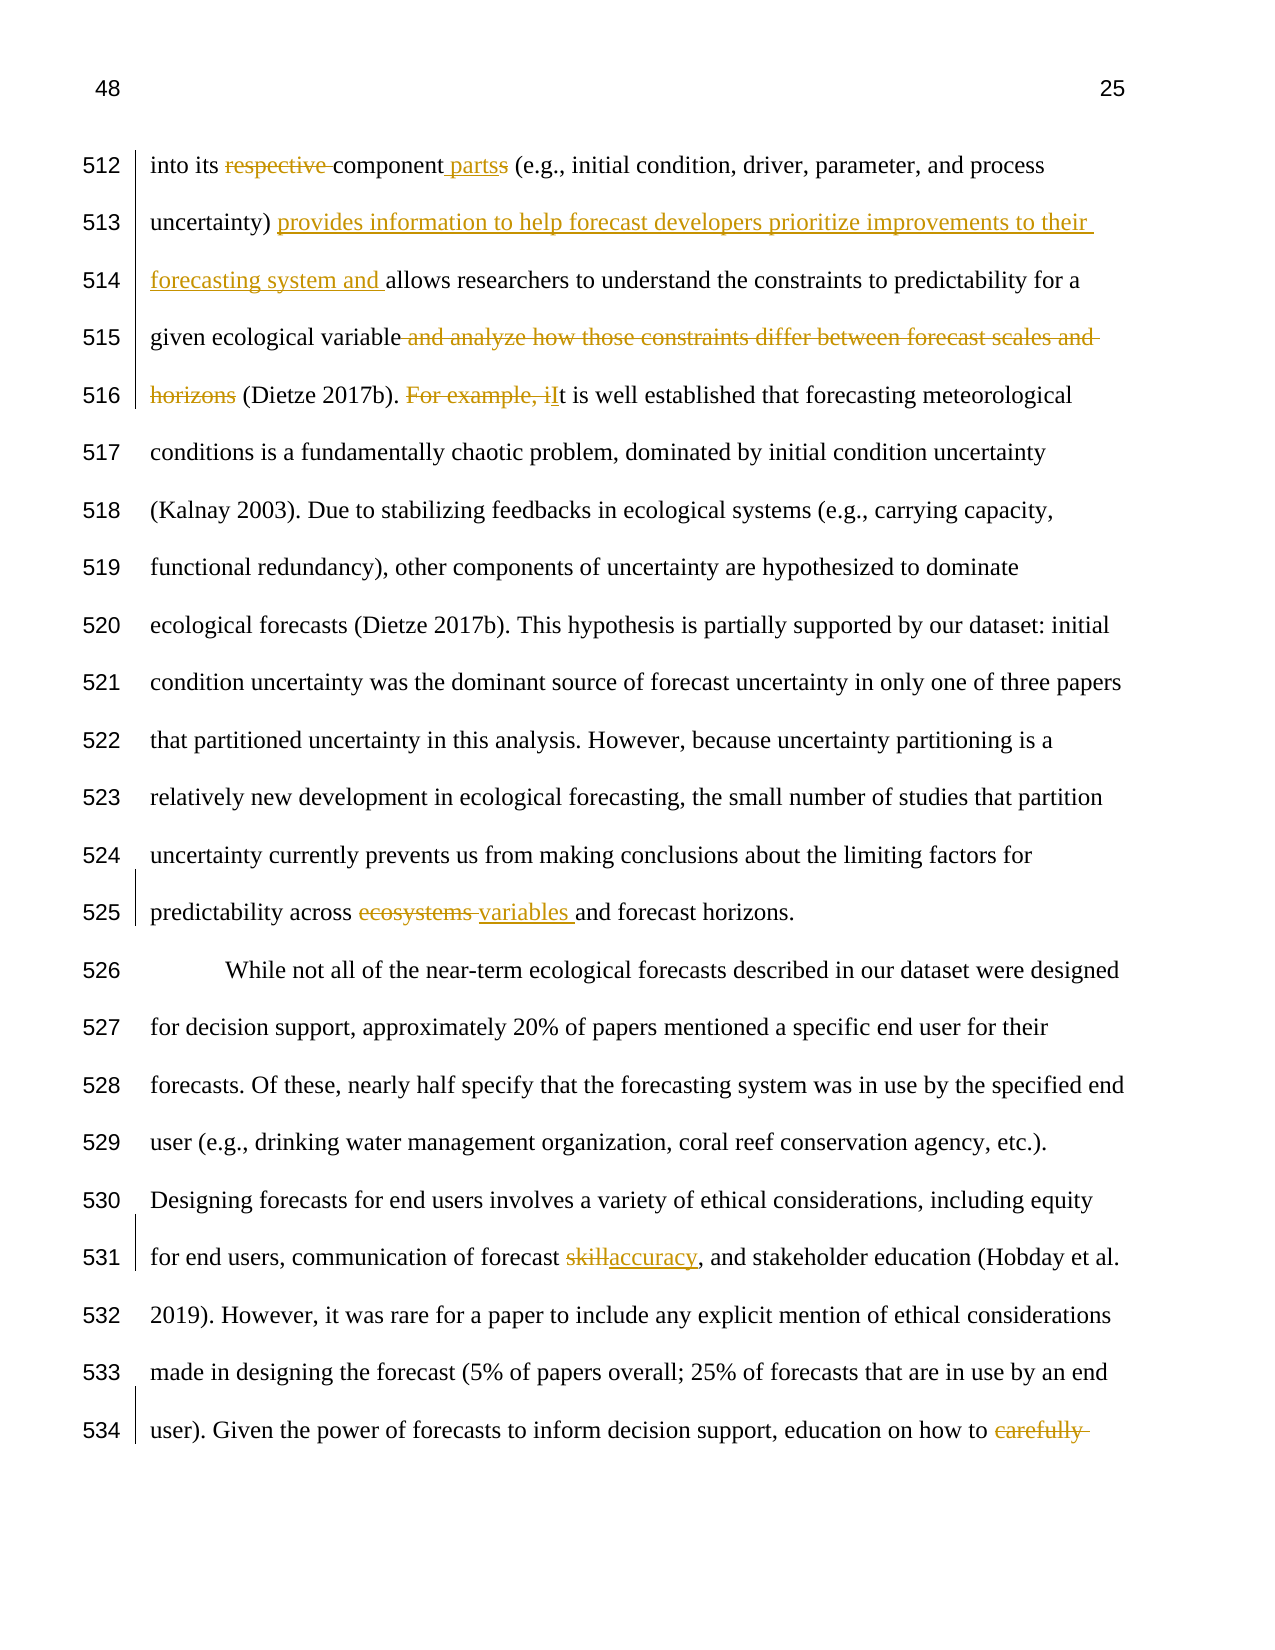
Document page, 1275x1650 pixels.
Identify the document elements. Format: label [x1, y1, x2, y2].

text [150, 955, 1125, 1444]
text [150, 150, 1125, 926]
